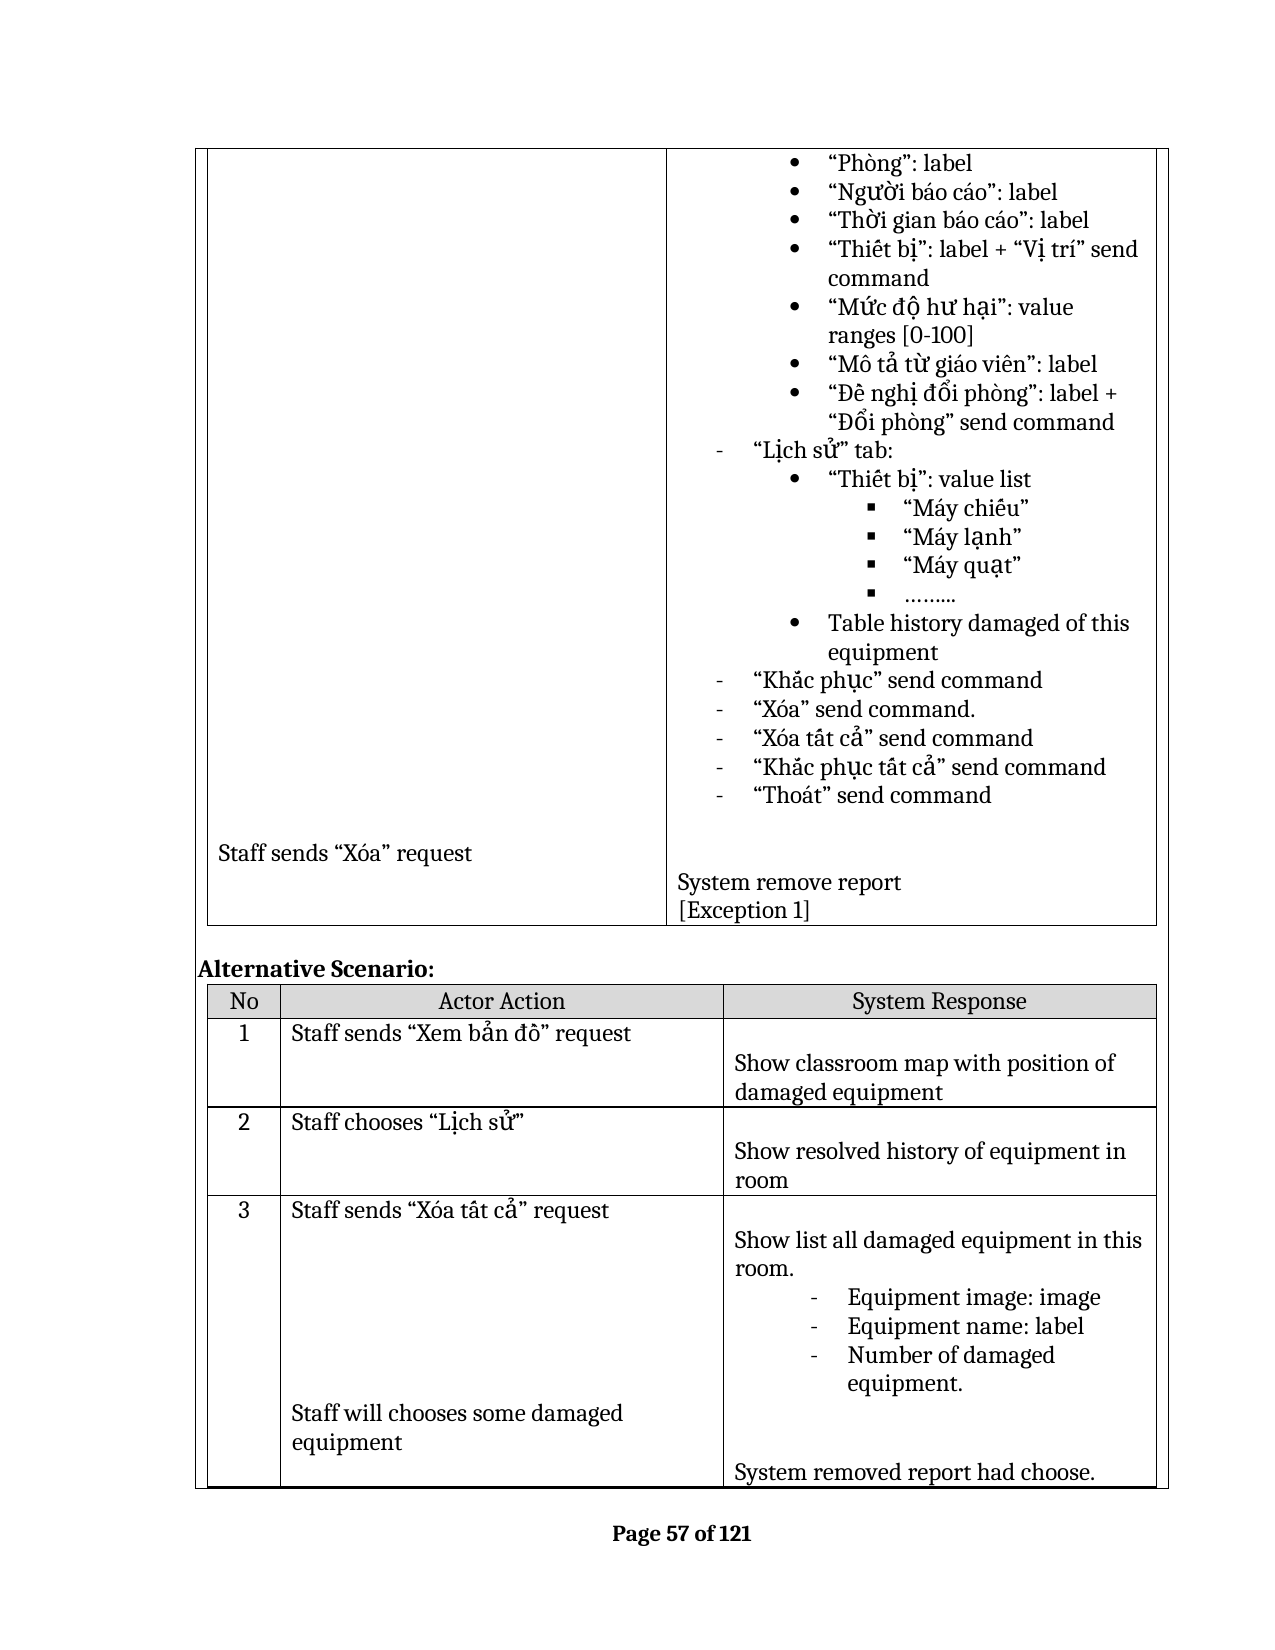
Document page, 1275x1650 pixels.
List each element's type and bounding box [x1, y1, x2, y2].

table_cell [196, 149, 1168, 1487]
